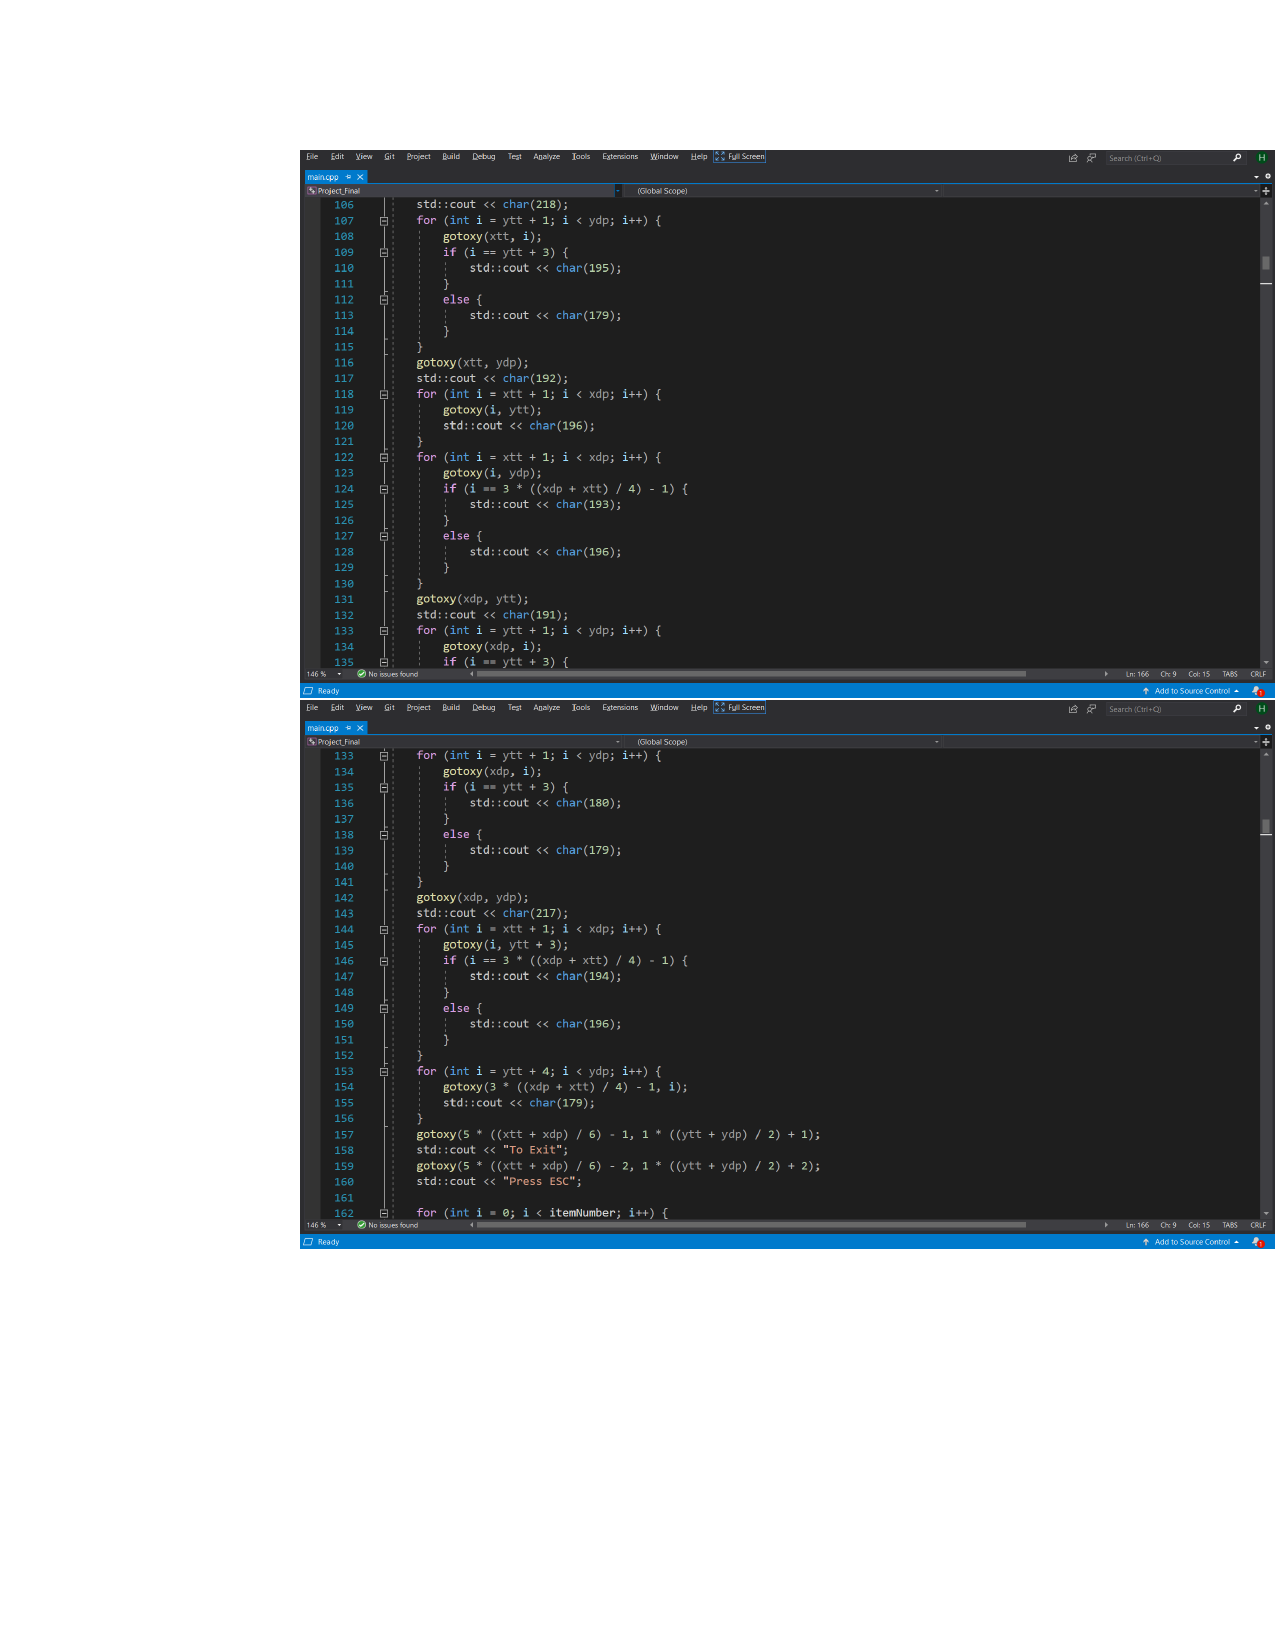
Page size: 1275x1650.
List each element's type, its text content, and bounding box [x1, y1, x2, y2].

picture [300, 150, 1275, 698]
picture [300, 700, 1275, 1249]
